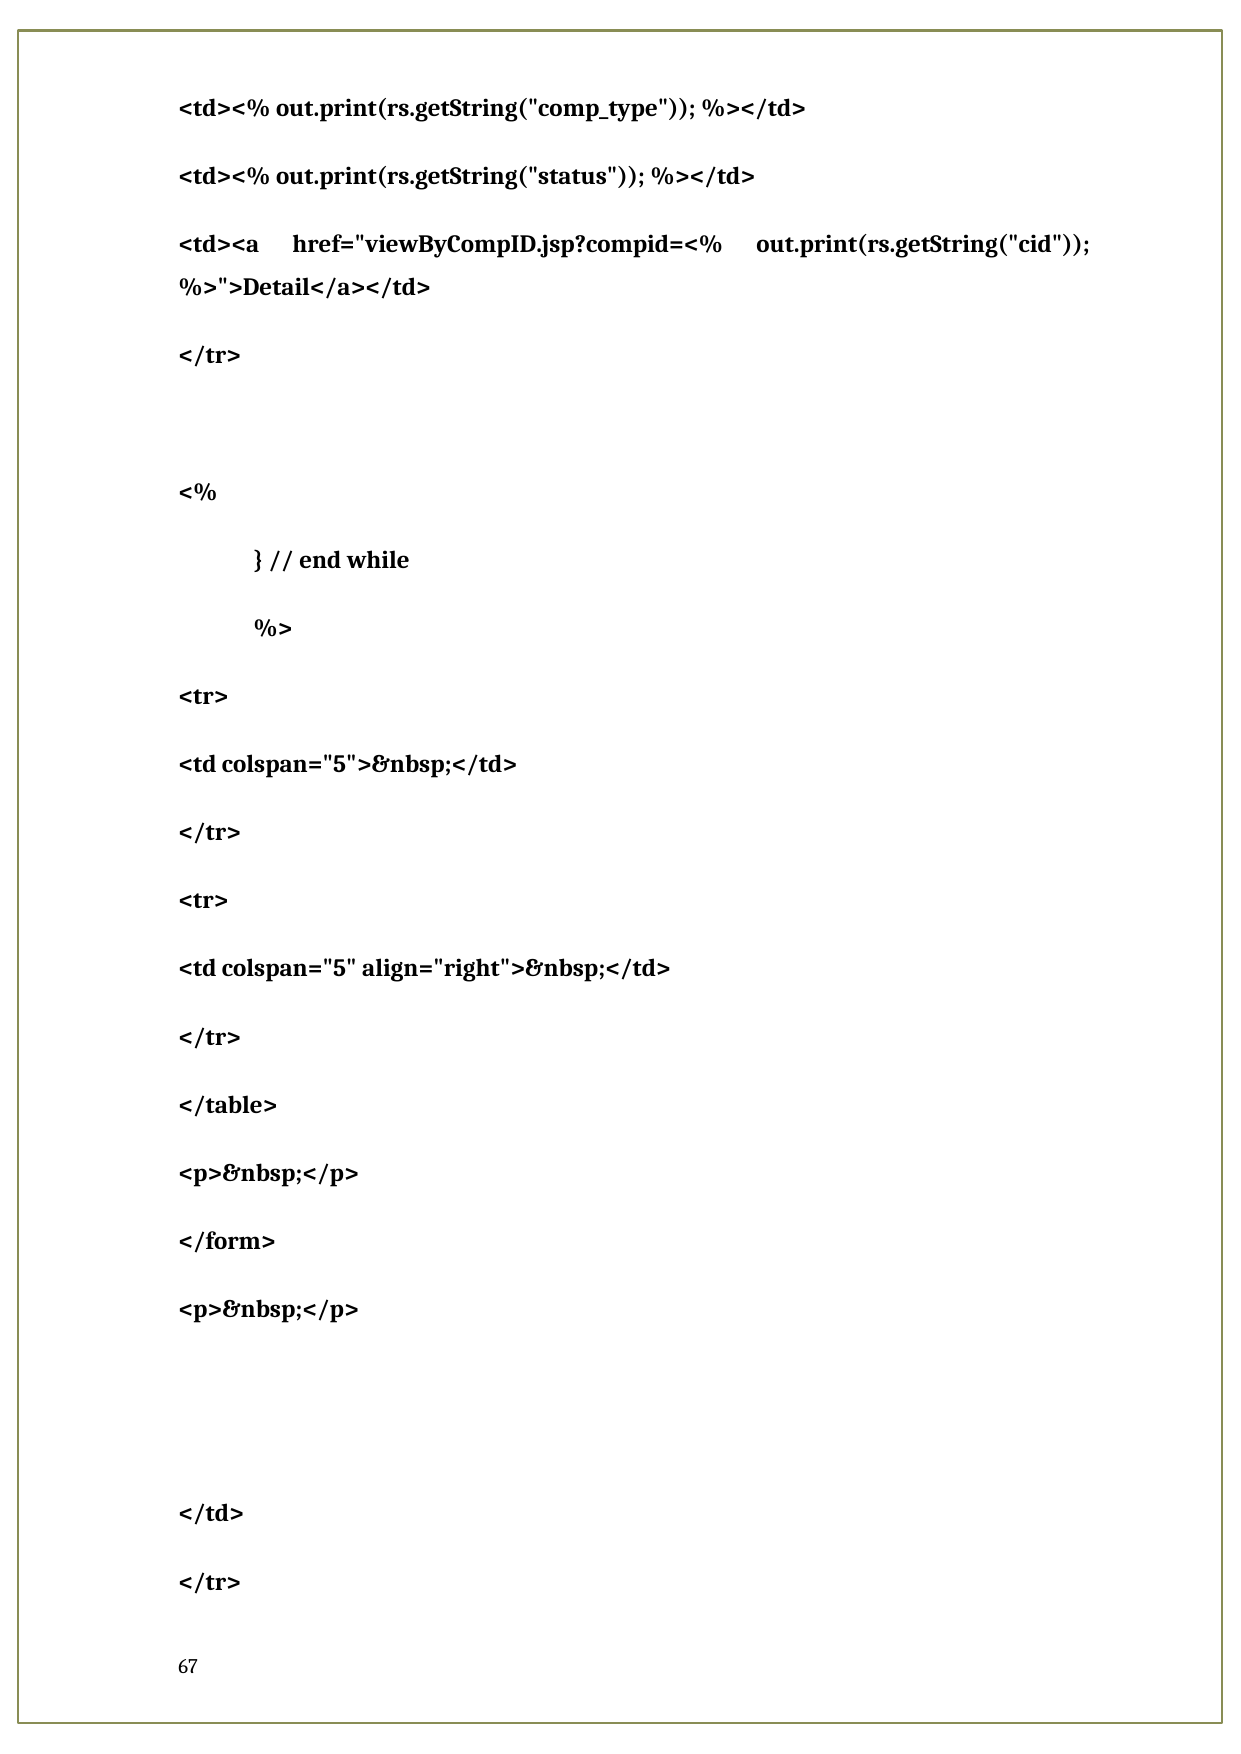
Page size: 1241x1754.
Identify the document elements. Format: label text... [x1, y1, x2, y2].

text <td><% out.print(rs.getString("status")); %></td> [178, 162, 1090, 191]
text <% [178, 477, 1090, 506]
text </tr> [178, 1022, 1090, 1051]
text <p>&nbsp;</p> [178, 1159, 1090, 1187]
text </tr> [178, 341, 1090, 370]
text <tr> [178, 886, 1090, 915]
text </tr> [178, 1567, 1090, 1596]
text %> [178, 614, 1090, 642]
text </table> [178, 1091, 1090, 1119]
text </form> [178, 1227, 1090, 1256]
text } // end while [178, 546, 1090, 574]
text <p>&nbsp;</p> [178, 1295, 1090, 1324]
text <td><% out.print(rs.getString("comp_type")); %></td> [178, 94, 1090, 122]
text <tr> [178, 682, 1090, 711]
text </tr> [178, 818, 1090, 847]
text <td><a href="viewByCompID.jsp?compid=<% out.print(rs.getString("cid")); %>">Detail</a></td> [178, 230, 1090, 302]
text <td colspan="5">&nbsp;</td> [178, 750, 1090, 779]
text <td colspan="5" align="right">&nbsp;</td> [178, 954, 1090, 983]
text </td> [178, 1499, 1090, 1528]
